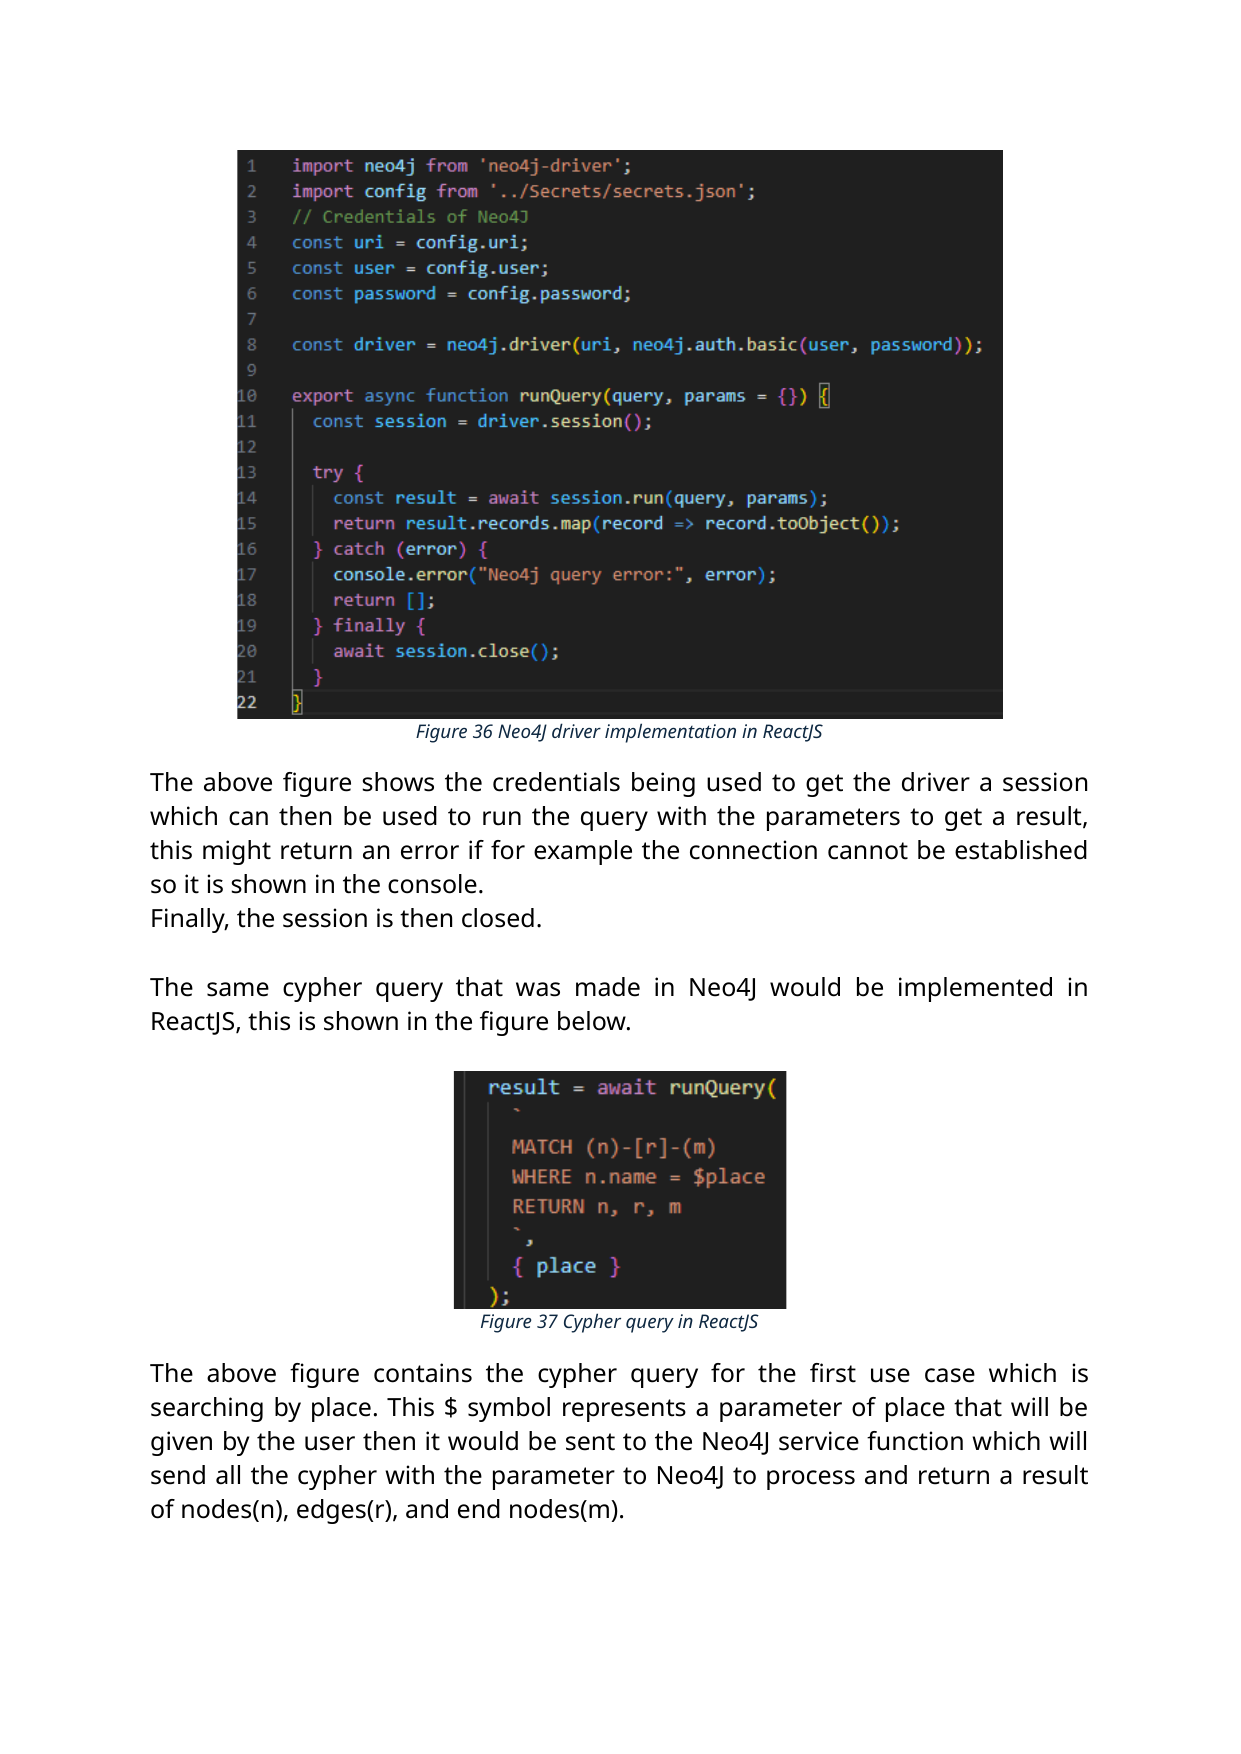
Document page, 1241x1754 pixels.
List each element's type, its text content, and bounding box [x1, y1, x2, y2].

text The above figure contains the cypher query for the first use case which is searching by place. This $ symbol represents a parameter of place that will be given by the user then it would be sent to the Neo4J service function which will send all the cypher with the parameter to Neo4J to process and return a result of nodes(n), edges(r), and end nodes(m). [150, 1355, 1090, 1526]
picture [453, 1071, 787, 1309]
picture [237, 150, 1003, 719]
text Finally, the session is then closed. [150, 901, 1090, 935]
text The above figure shows the credentials being used to get the driver a session which can then be used to run the query with the parameters to get a result, this might return an error if for example the connection cannot be established so it is shown in the console. [150, 765, 1090, 901]
text The same cypher query that was made in Neo4J would be implemented in ReactJS, this is shown in the figure below. [150, 969, 1090, 1037]
